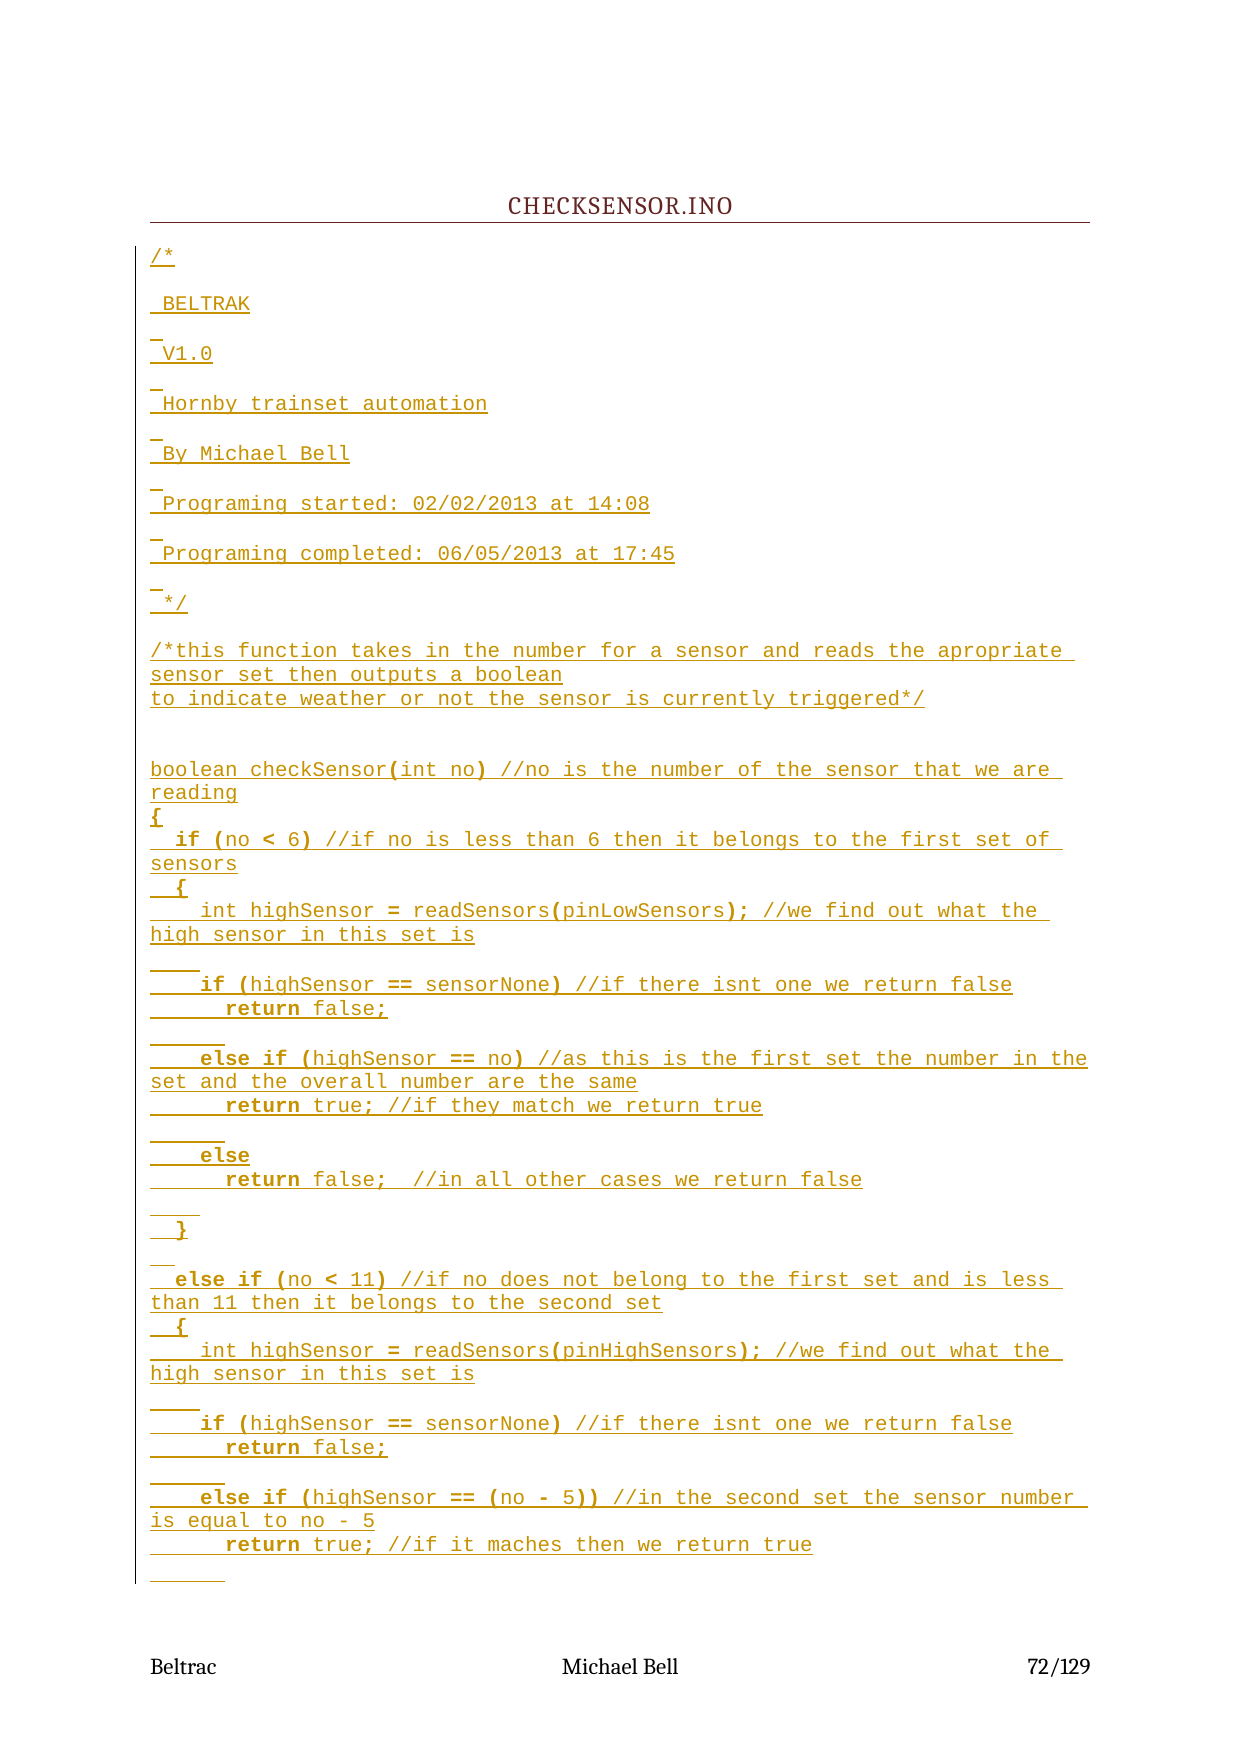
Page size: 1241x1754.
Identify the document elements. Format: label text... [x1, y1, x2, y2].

subtitle checkSensor.ino [150, 192, 1090, 222]
